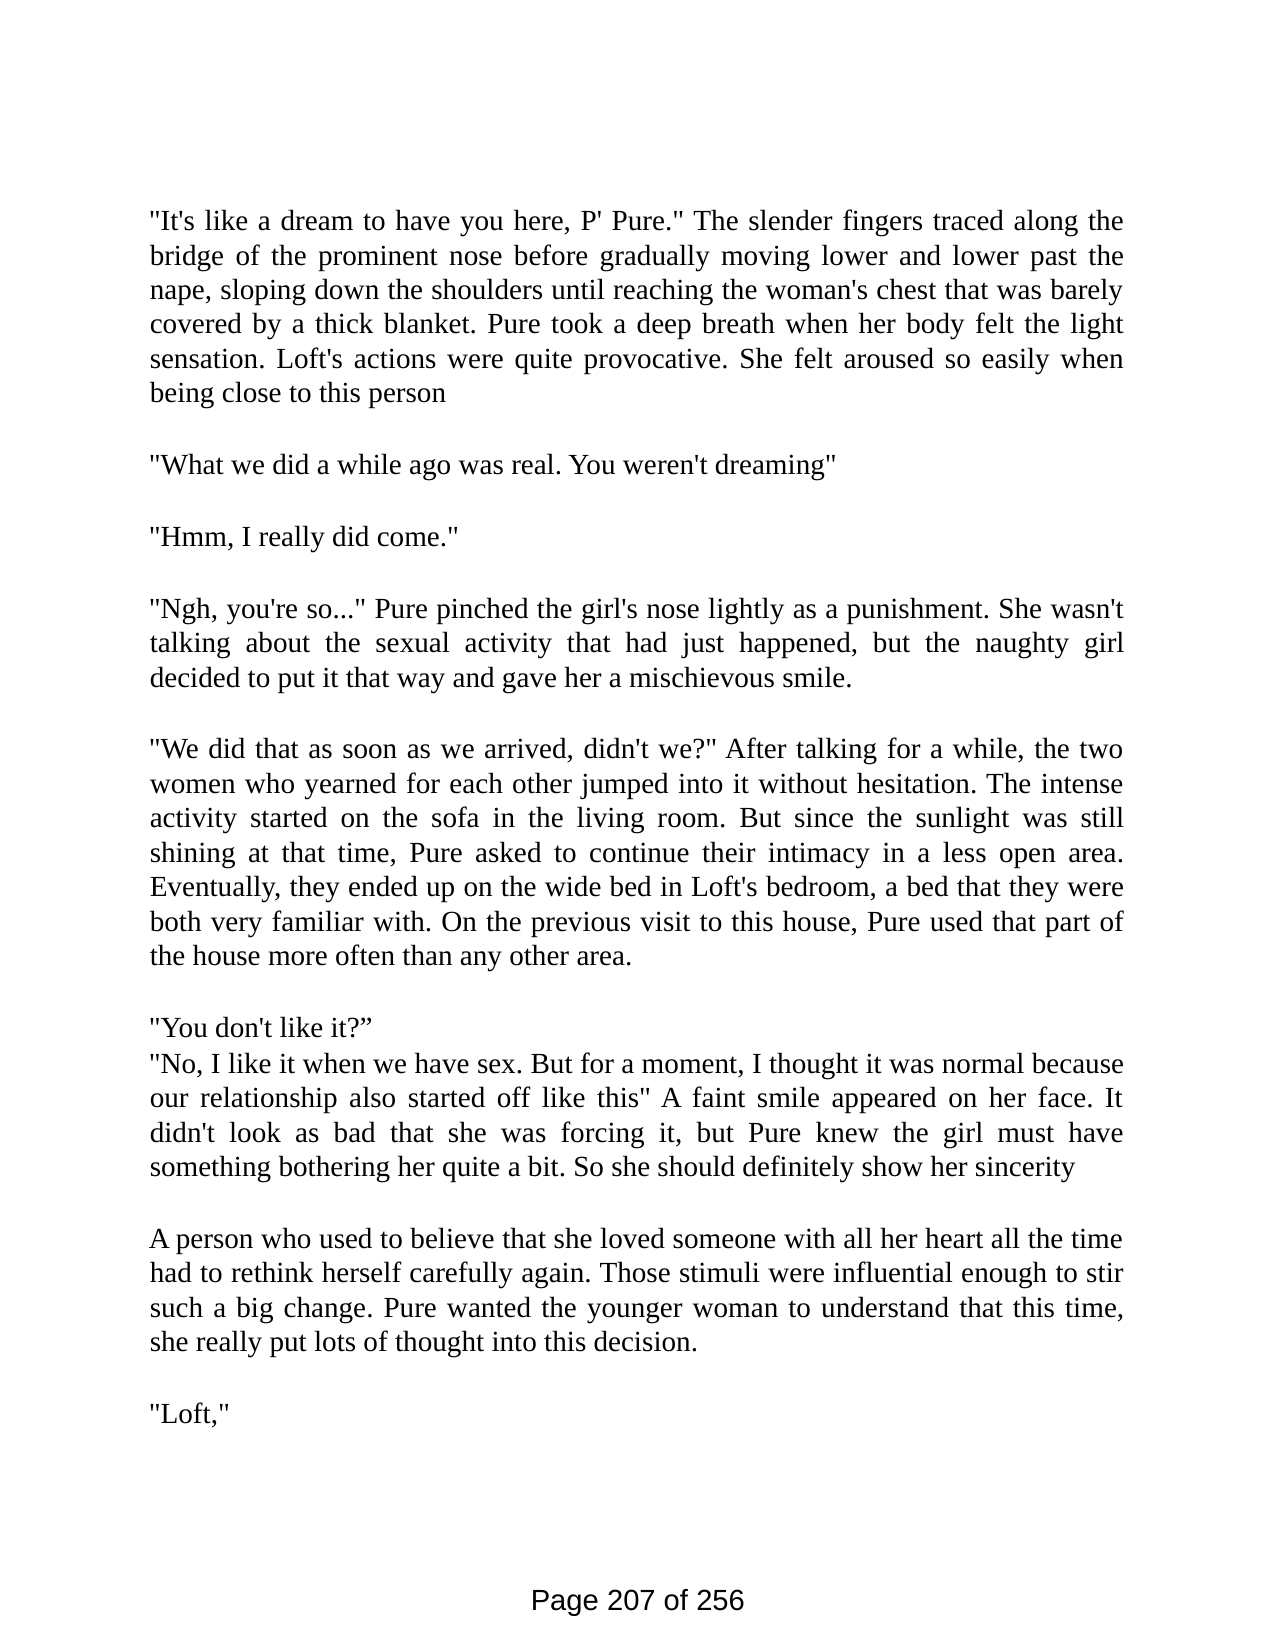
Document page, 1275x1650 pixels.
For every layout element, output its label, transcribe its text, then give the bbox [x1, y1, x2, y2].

text "Loft," [148, 1396, 1125, 1430]
text "You don't like it?” [148, 1010, 1125, 1044]
text "We did that as soon as we arrived, didn't we?" After talking for a while, the two women who yearned for each other jumped into it without hesitation. The intense activity started on the sofa in the living room. But since the sunlight was still shining at that time, Pure asked to continue their intimacy in a less open area. Eventually, they ended up on the wide bed in Loft's bedroom, a bed that they were both very familiar with. On the previous visit to this house, Pure used that part of the house more often than any other area. [148, 732, 1125, 972]
text "It's like a dream to have you here, P' Pure." The slender fingers traced along the bridge of the prominent nose before gradually moving lower and lower past the nape, sloping down the shoulders until reaching the woman's chest that was barely covered by a thick blanket. Pure took a deep breath when her body felt the light sensation. Loft's actions were quite provocative. She felt aroused so easily when being close to this person [148, 203, 1125, 409]
text "Ngh, you're so..." Pure pinched the girl's nose lightly as a punishment. She wasn't talking about the sexual activity that had just happened, but the naughty girl decided to put it that way and gave her a mischievous smile. [148, 591, 1125, 693]
text "Hmm, I really did come." [148, 519, 1125, 553]
text "No, I like it when we have sex. But for a moment, I thought it was normal because our relationship also started off like this" A faint smile appeared on her face. It didn't look as bad that she was forcing it, but Pure knew the girl must have something bothering her quite a bit. So she should definitely show her sincerity [148, 1046, 1125, 1183]
text A person who used to believe that she loved someone with all her heart all the time had to rethink herself carefully again. Those stimuli were influential enough to stir such a big change. Pure wanted the younger woman to understand that this time, she really put lots of thought into this decision. [148, 1221, 1125, 1358]
text "What we did a while ago was real. You weren't dreaming" [148, 447, 1125, 481]
